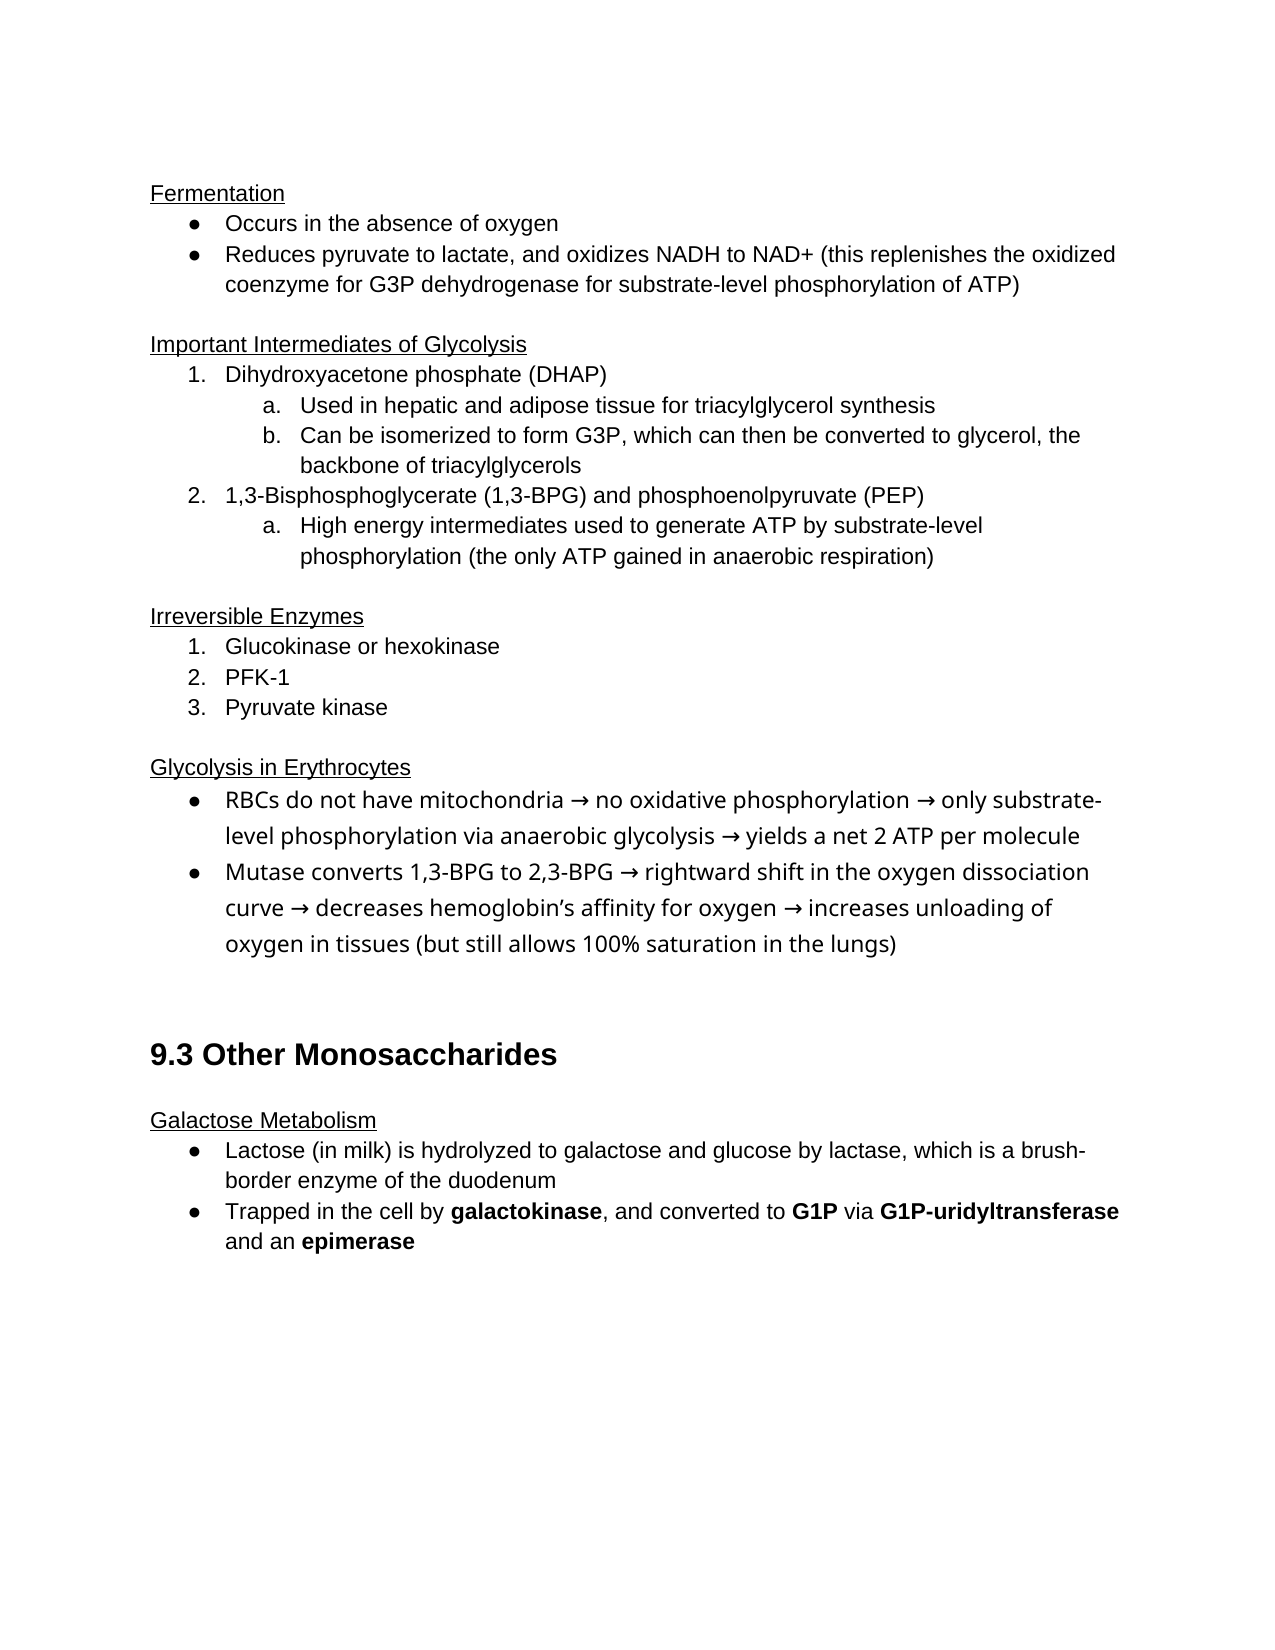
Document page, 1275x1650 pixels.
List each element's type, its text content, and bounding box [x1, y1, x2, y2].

text Fermentation [150, 180, 1125, 207]
list Reduces pyruvate to lactate, and oxidizes NADH to NAD+ (this replenishes the oxidized coenzyme for G3P dehydrogenase for substrate-level phosphorylation of ATP) [187, 241, 1125, 297]
list Occurs in the absence of oxygen [187, 210, 1125, 237]
list Used in hepatic and adipose tissue for triacylglycerol synthesis [262, 392, 1125, 418]
list Pyruvate kinase [187, 694, 1125, 720]
list Glucokinase or hexokinase [187, 633, 1125, 660]
text Galactose Metabolism [150, 1107, 1125, 1133]
list Lactose (in milk) is hydrolyzed to galactose and glucose by lactase, which is a brush-border enzyme of the duodenum [187, 1137, 1125, 1194]
list Can be isomerized to form G3P, which can then be converted to glycerol, the backbone of triacylglycerols [262, 422, 1125, 478]
list RBCs do not have mitochondria → no oxidative phosphorylation → only substrate-level phosphorylation via anaerobic glycolysis → yields a net 2 ATP per molecule [187, 784, 1125, 852]
list 1,3-Bisphosphoglycerate (1,3-BPG) and phosphoenolpyruvate (PEP) [187, 482, 1125, 509]
text Irreversible Enzymes [150, 603, 1125, 629]
text Glycolysis in Erythrocytes [150, 754, 1125, 781]
list Mutase converts 1,3-BPG to 2,3-BPG → rightward shift in the oxygen dissociation curve → decreases hemoglobin’s affinity for oxygen → increases unloading of oxygen in tissues (but still allows 100% saturation in the lungs) [187, 856, 1125, 959]
list PFK-1 [187, 663, 1125, 690]
list Trapped in the cell by galactokinase, and converted to G1P via G1P-uridyltransferase and an epimerase [187, 1198, 1125, 1254]
list Dihydroxyacetone phosphate (DHAP) [187, 361, 1125, 388]
text 9.3 Other Monosaccharides [150, 1036, 1125, 1071]
list High energy intermediates used to generate ATP by substrate-level phosphorylation (the only ATP gained in anaerobic respiration) [262, 512, 1125, 569]
text Important Intermediates of Glycolysis [150, 331, 1125, 358]
